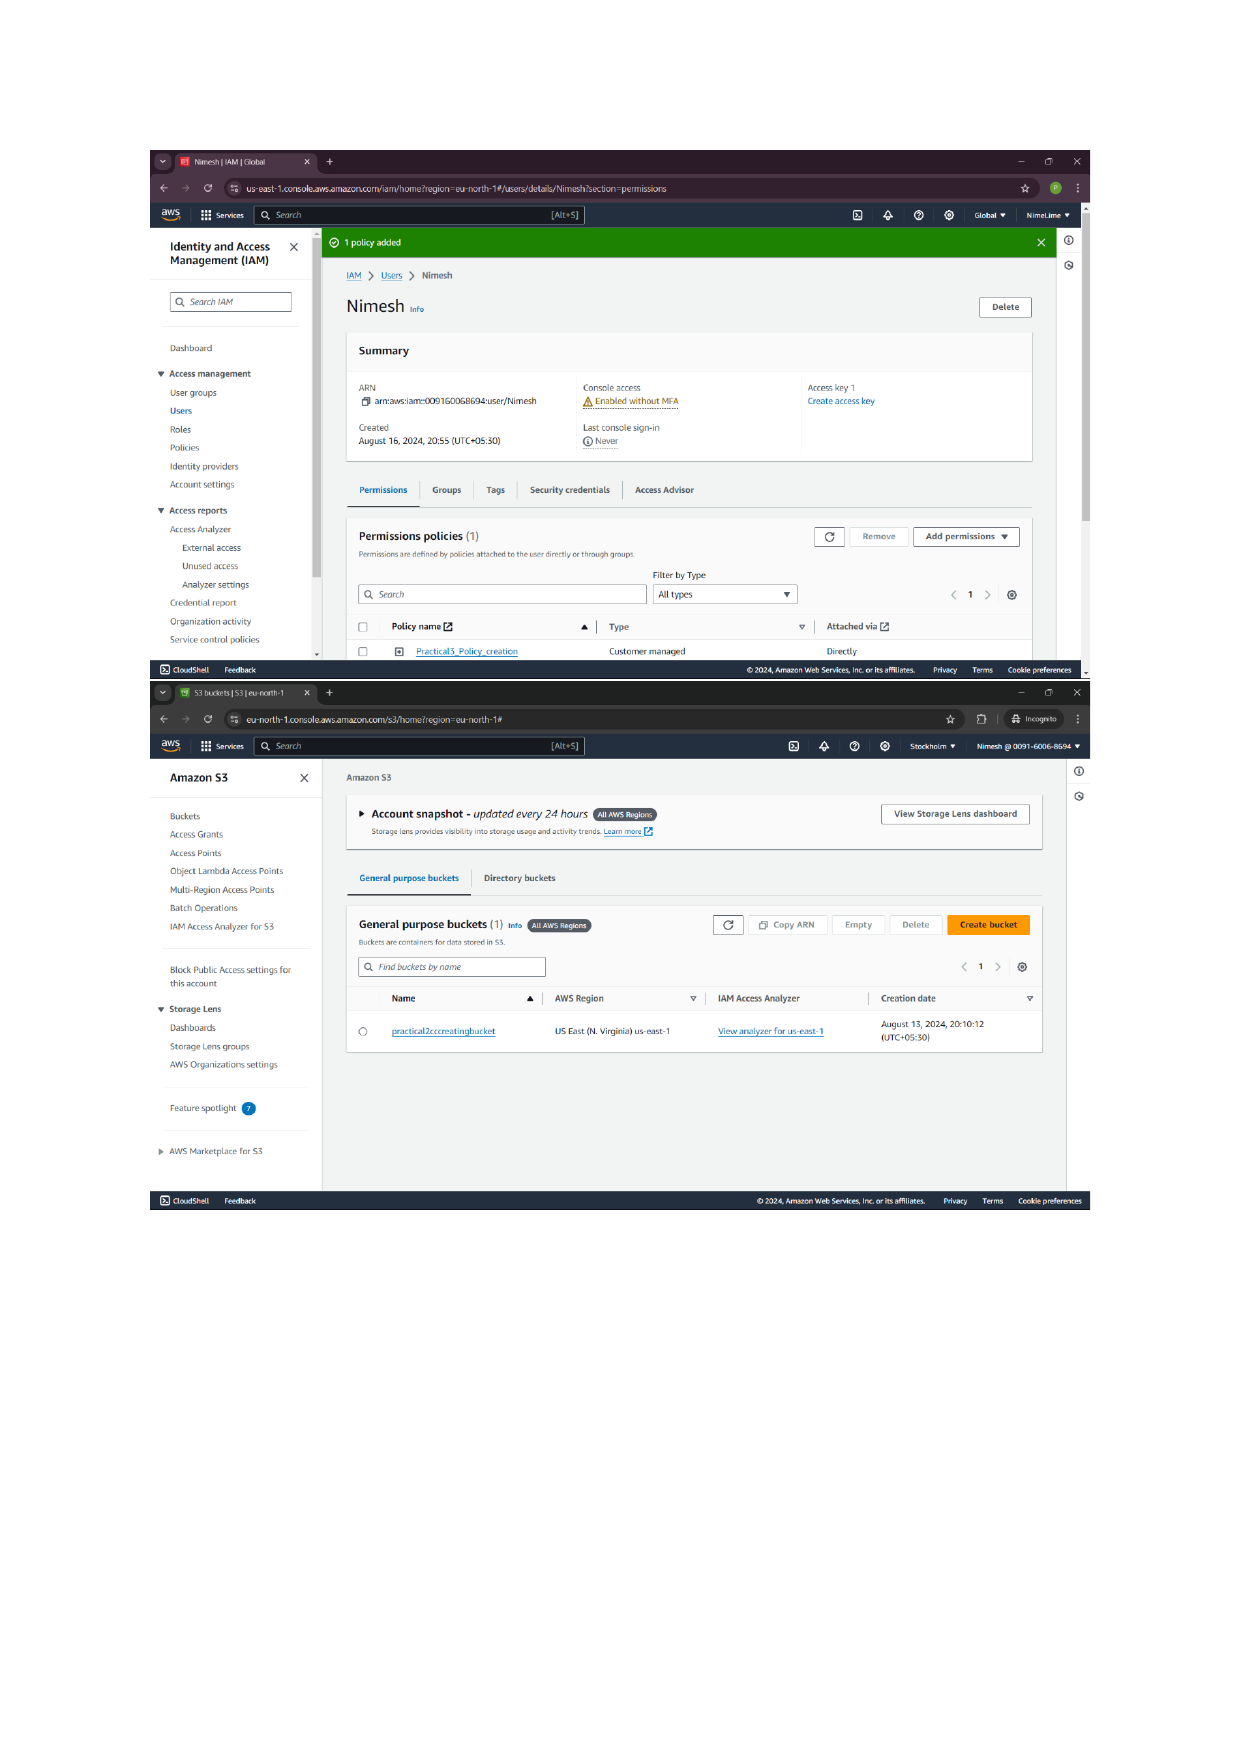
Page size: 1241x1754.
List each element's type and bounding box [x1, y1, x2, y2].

picture [150, 681, 1091, 1210]
picture [150, 150, 1091, 679]
